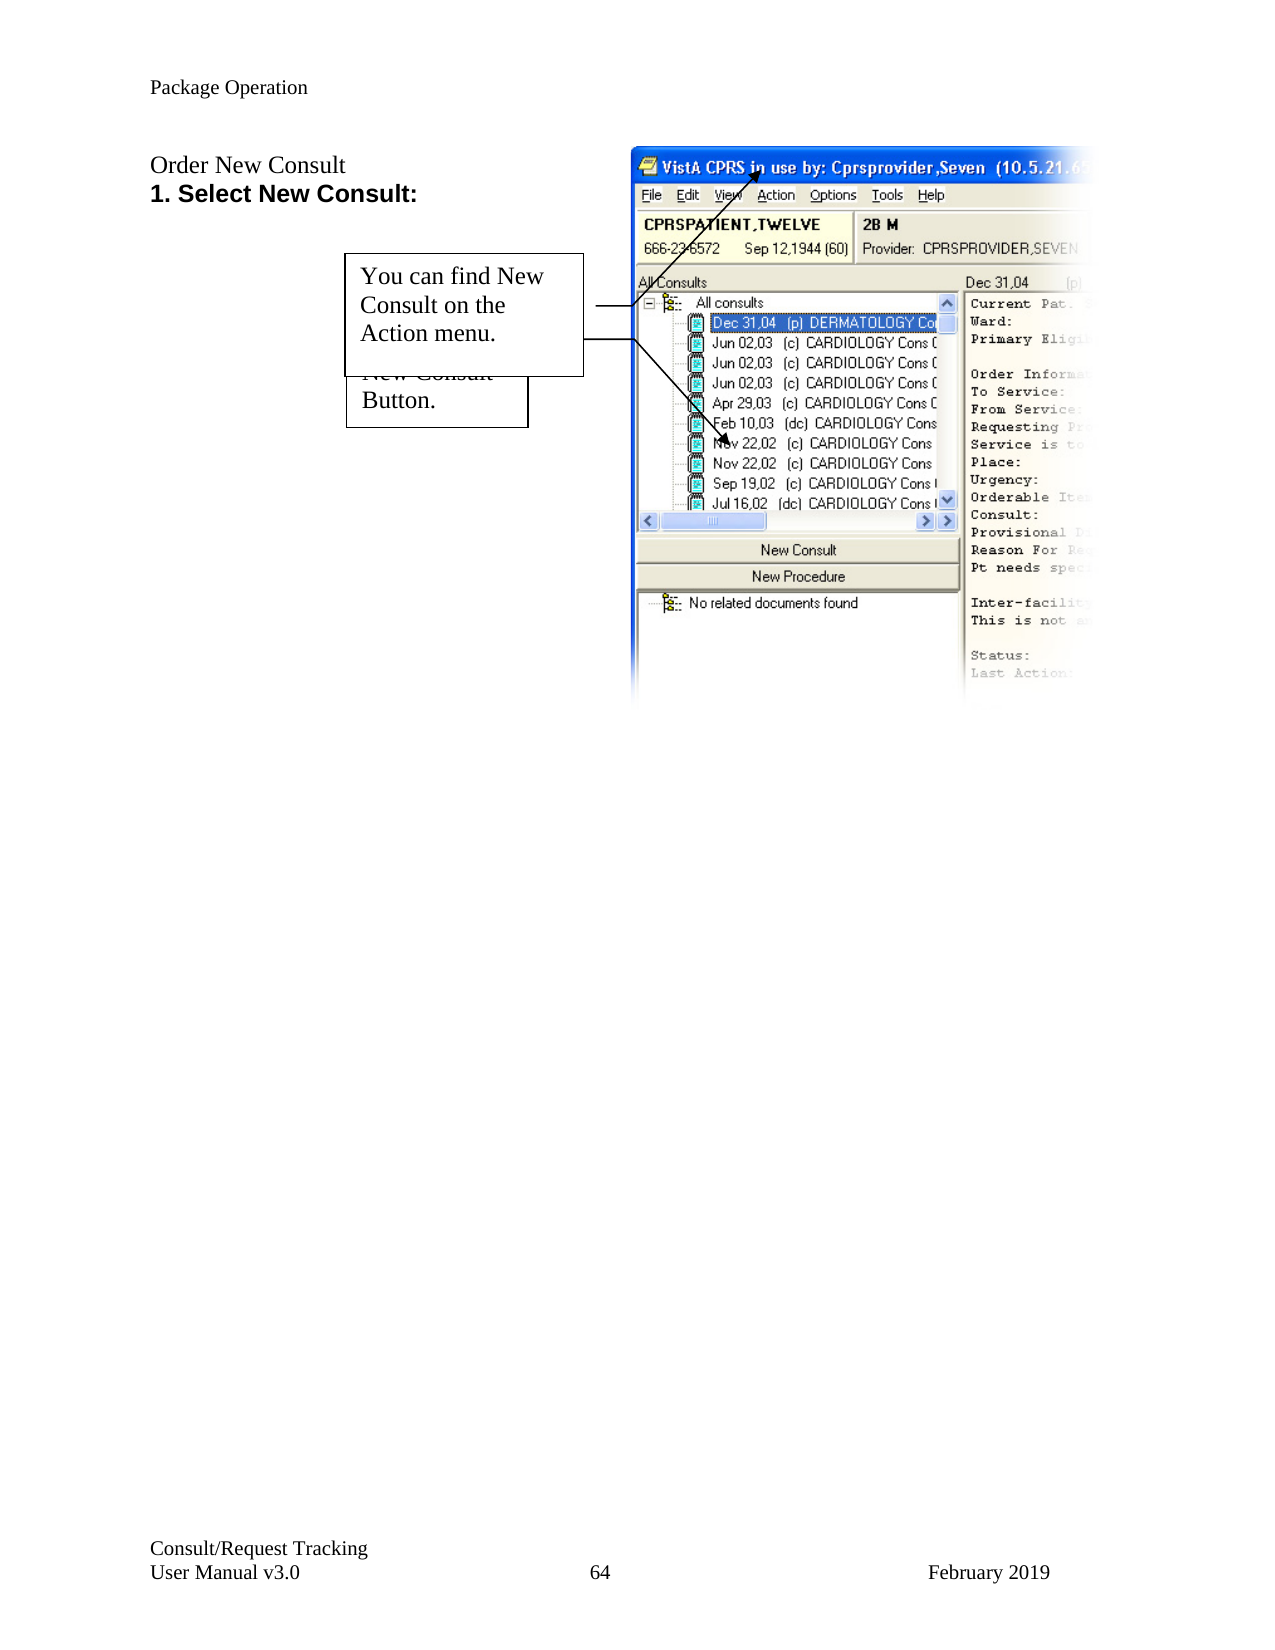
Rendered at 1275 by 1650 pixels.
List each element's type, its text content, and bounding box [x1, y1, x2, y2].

subtitle Order New Consult [150, 150, 1125, 179]
subtitle 1. Select New Consult: [150, 179, 750, 207]
subtitle 1. Select New Consult: [728, 179, 1125, 207]
picture [630, 146, 1100, 150]
picture [630, 207, 723, 305]
picture [630, 207, 1100, 710]
